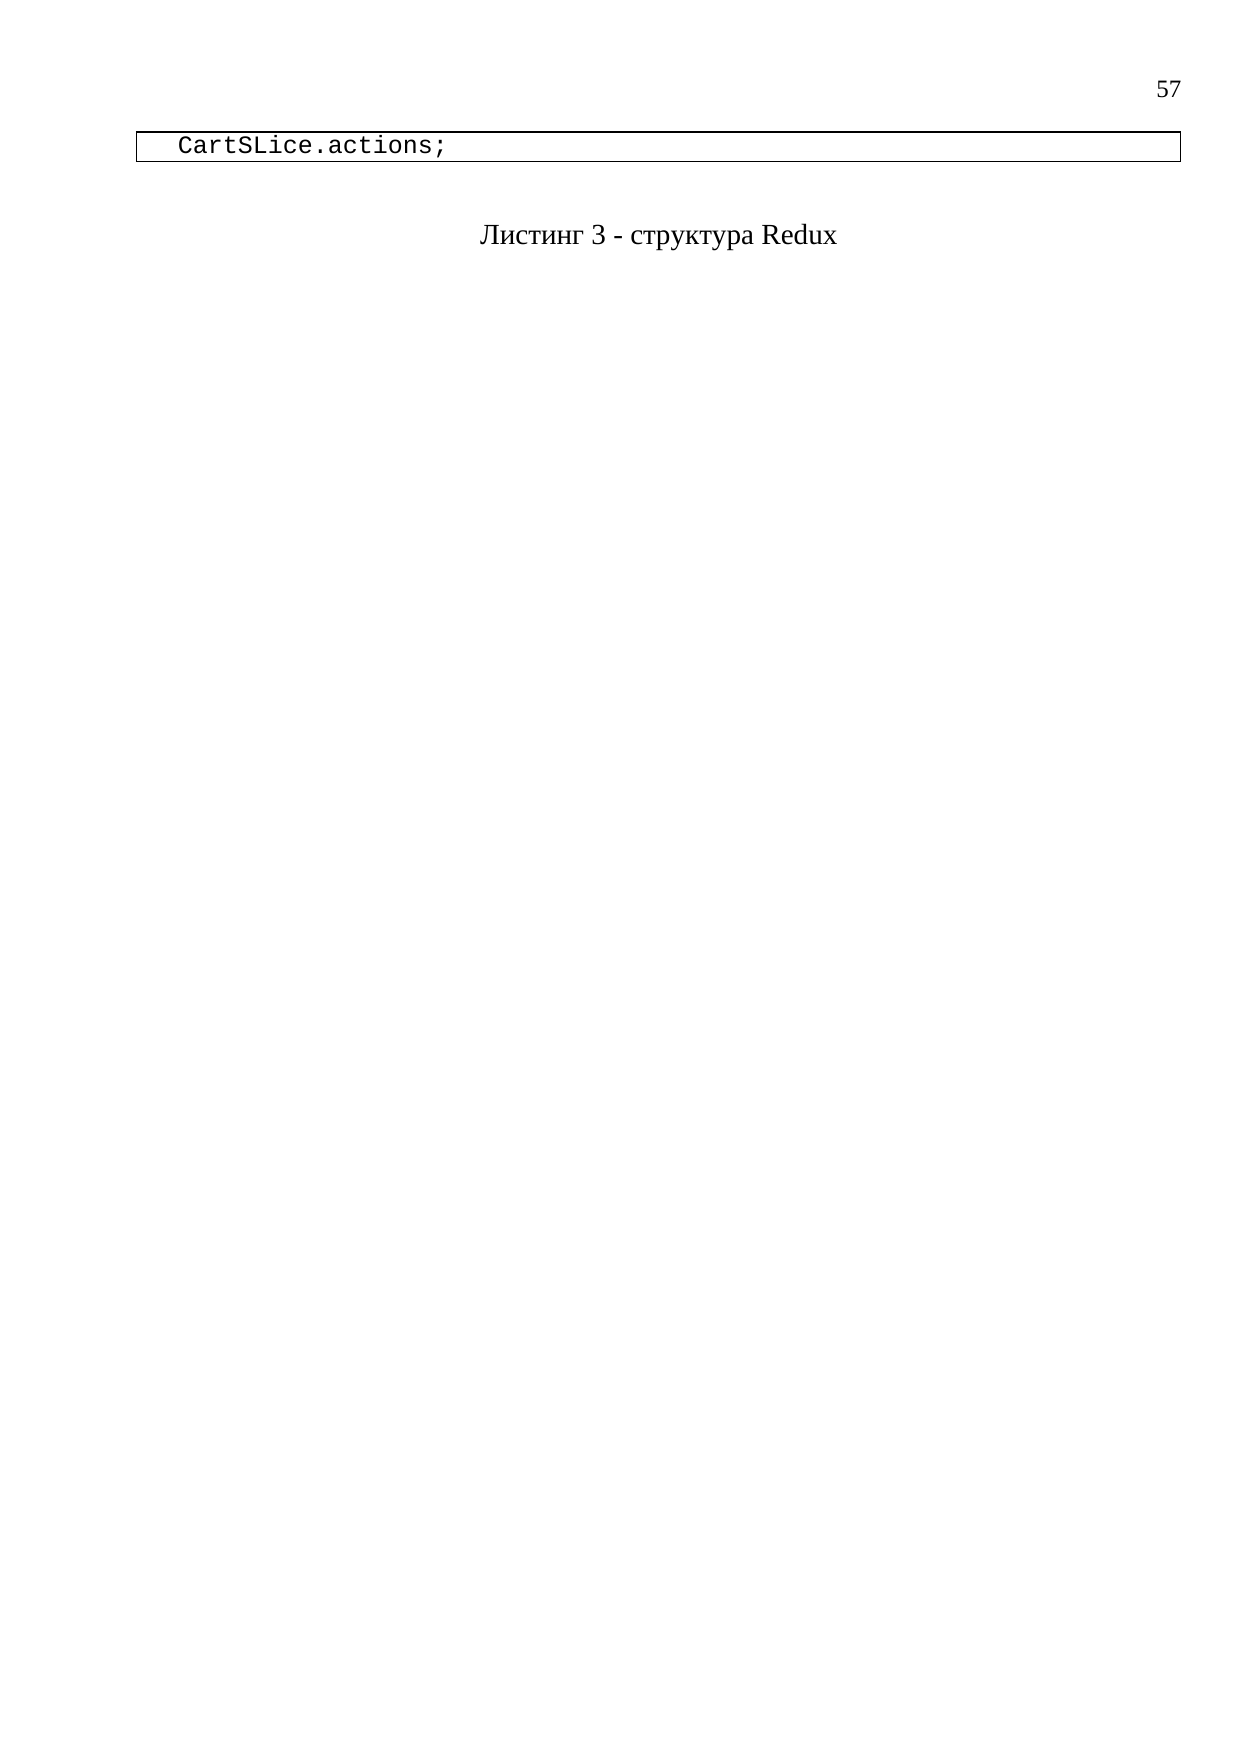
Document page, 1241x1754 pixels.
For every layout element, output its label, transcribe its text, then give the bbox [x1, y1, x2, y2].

text Листинг 3 - структура Redux [136, 217, 1181, 251]
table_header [137, 133, 1180, 161]
